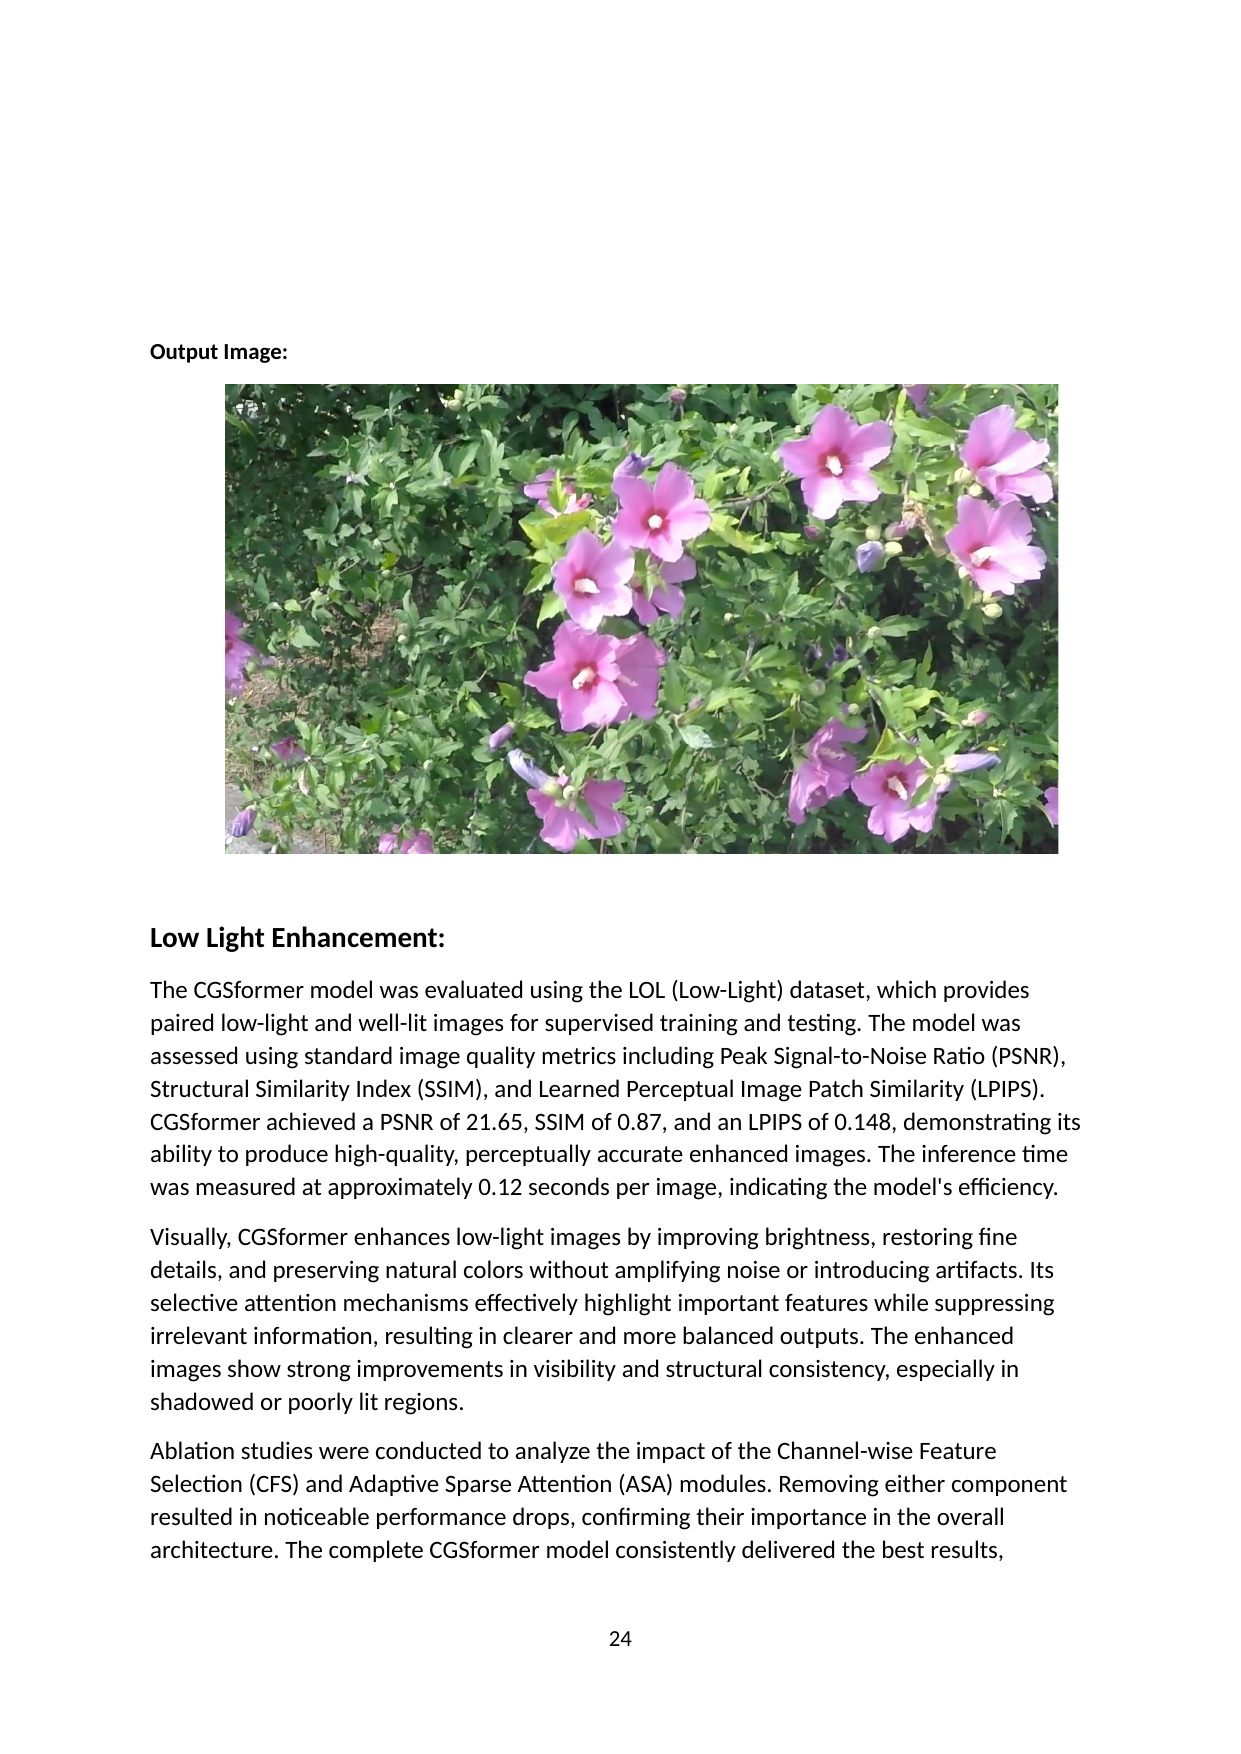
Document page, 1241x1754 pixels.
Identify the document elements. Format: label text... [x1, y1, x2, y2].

text Output Image: [150, 337, 1090, 366]
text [150, 1435, 1090, 1564]
text Low Light Enhancement: [150, 919, 1090, 954]
text Visually, CGSformer enhances low-light images by improving brightness, restoring fine details, and preserving natural colors without amplifying noise or introducing artifacts. Its selective attention mechanisms effectively highlight important features while suppressing irrelevant information, resulting in clearer and more balanced outputs. The enhanced images show strong improvements in visibility and structural consistency, especially in shadowed or poorly lit regions. [150, 1221, 1090, 1416]
text The CGSformer model was evaluated using the LOL (Low-Light) dataset, which provides paired low-light and well-lit images for supervised training and testing. The model was assessed using standard image quality metrics including Peak Signal-to-Noise Ratio (PSNR), Structural Similarity Index (SSIM), and Learned Perceptual Image Patch Similarity (LPIPS). CGSformer achieved a PSNR of 21.65, SSIM of 0.87, and an LPIPS of 0.148, demonstrating its ability to produce high-quality, perceptually accurate enhanced images. The inference time was measured at approximately 0.12 seconds per image, indicating the model's efficiency. [150, 974, 1090, 1202]
picture [225, 384, 1059, 854]
